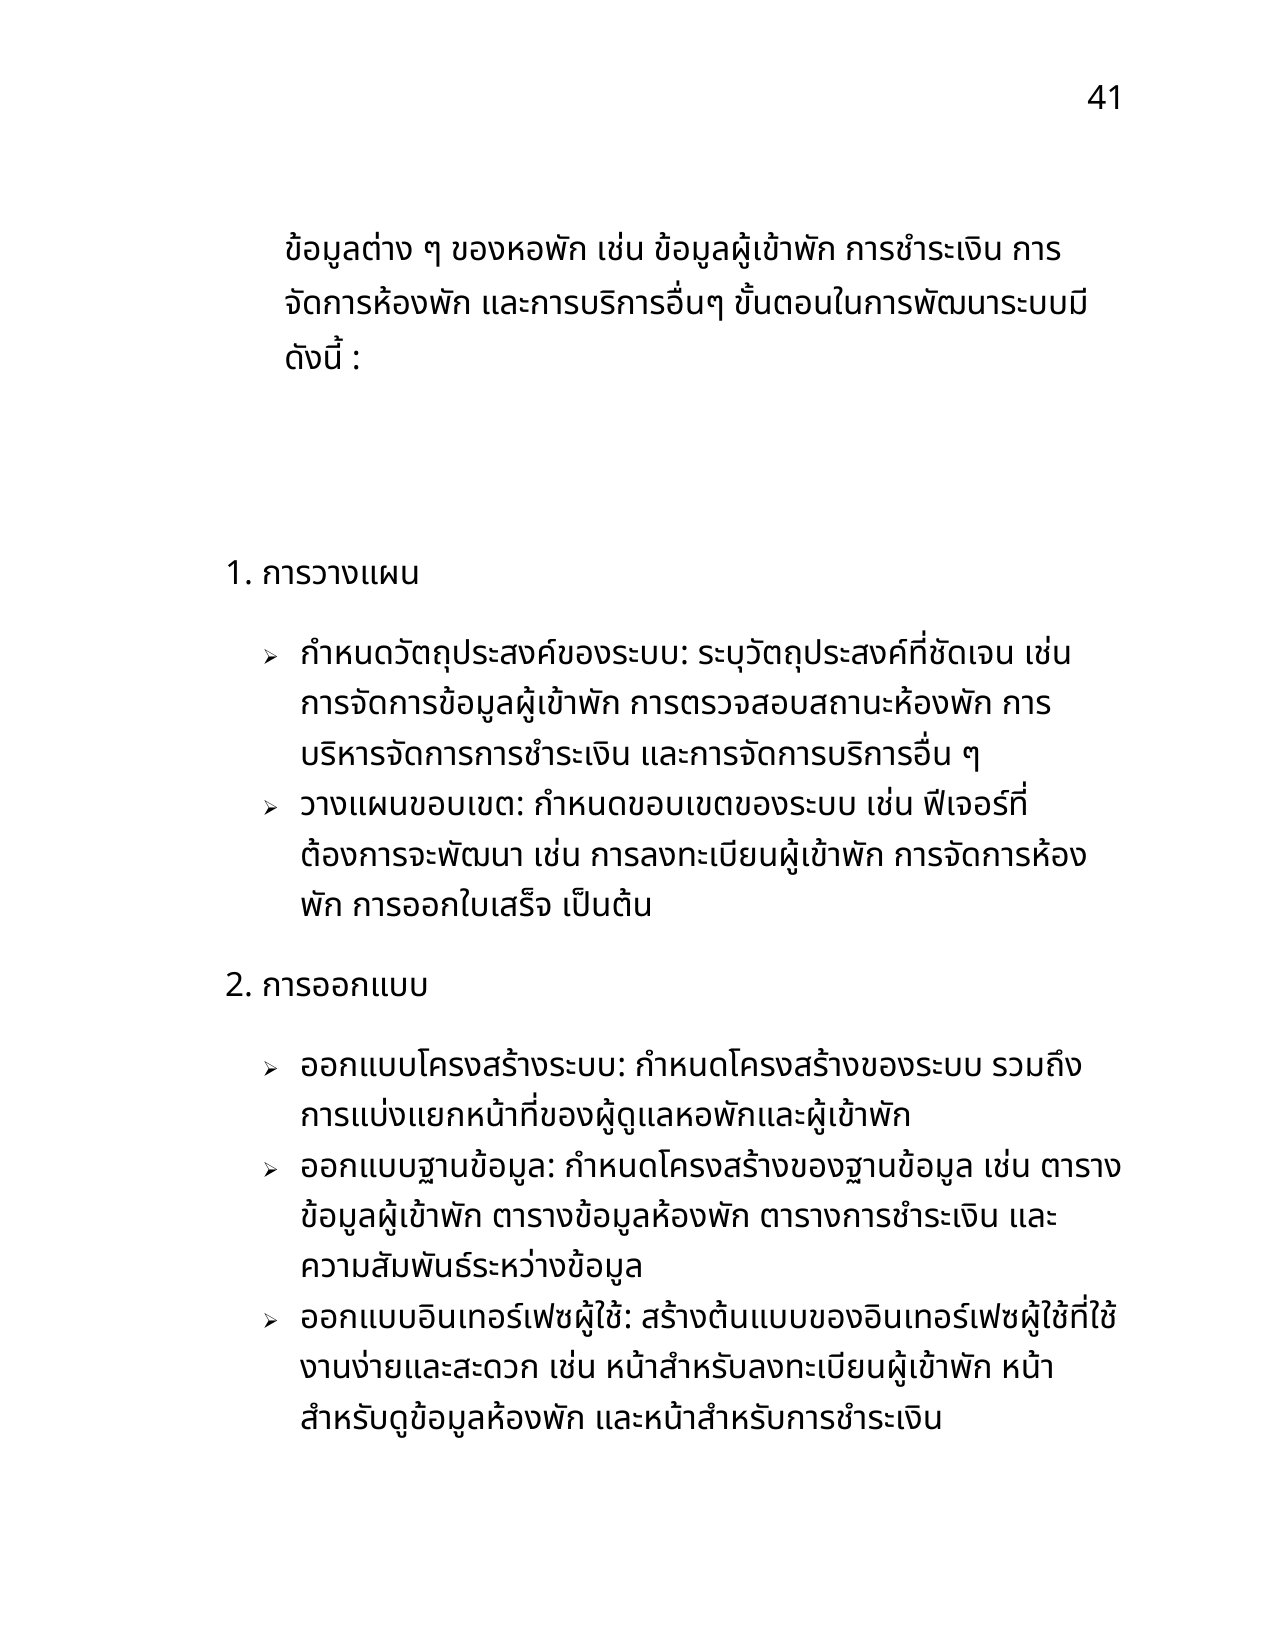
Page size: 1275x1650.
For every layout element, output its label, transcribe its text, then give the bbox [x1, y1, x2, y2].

list กำหนดวัตถุประสงค์ของระบบ: ระบุวัตถุประสงค์ที่ชัดเจน เช่น การจัดการข้อมูลผู้เข้าพัก การตรวจสอบสถานะห้องพัก การบริหารจัดการการชำระเงิน และการจัดการบริการอื่น ๆ [262, 628, 1125, 780]
list วางแผนขอบเขต: กำหนดขอบเขตของระบบ เช่น ฟีเจอร์ที่ต้องการจะพัฒนา เช่น การลงทะเบียนผู้เข้าพัก การจัดการห้องพัก การออกใบเสร็จ เป็นต้น [262, 780, 1125, 931]
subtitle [284, 225, 1125, 384]
list ออกแบบฐานข้อมูล: กำหนดโครงสร้างของฐานข้อมูล เช่น ตารางข้อมูลผู้เข้าพัก ตารางข้อมูลห้องพัก ตารางการชำระเงิน และความสัมพันธ์ระหว่างข้อมูล [262, 1141, 1125, 1293]
list ออกแบบโครงสร้างระบบ: กำหนดโครงสร้างของระบบ รวมถึงการแบ่งแยกหน้าที่ของผู้ดูแลหอพักและผู้เข้าพัก [262, 1040, 1125, 1141]
subtitle 1. การวางแผน [225, 549, 1125, 599]
list ออกแบบอินเทอร์เฟซผู้ใช้: สร้างต้นแบบของอินเทอร์เฟซผู้ใช้ที่ใช้งานง่ายและสะดวก เช่น หน้าสำหรับลงทะเบียนผู้เข้าพัก หน้าสำหรับดูข้อมูลห้องพัก และหน้าสำหรับการชำระเงิน [262, 1293, 1125, 1444]
subtitle 2. การออกแบบ [225, 961, 1125, 1011]
